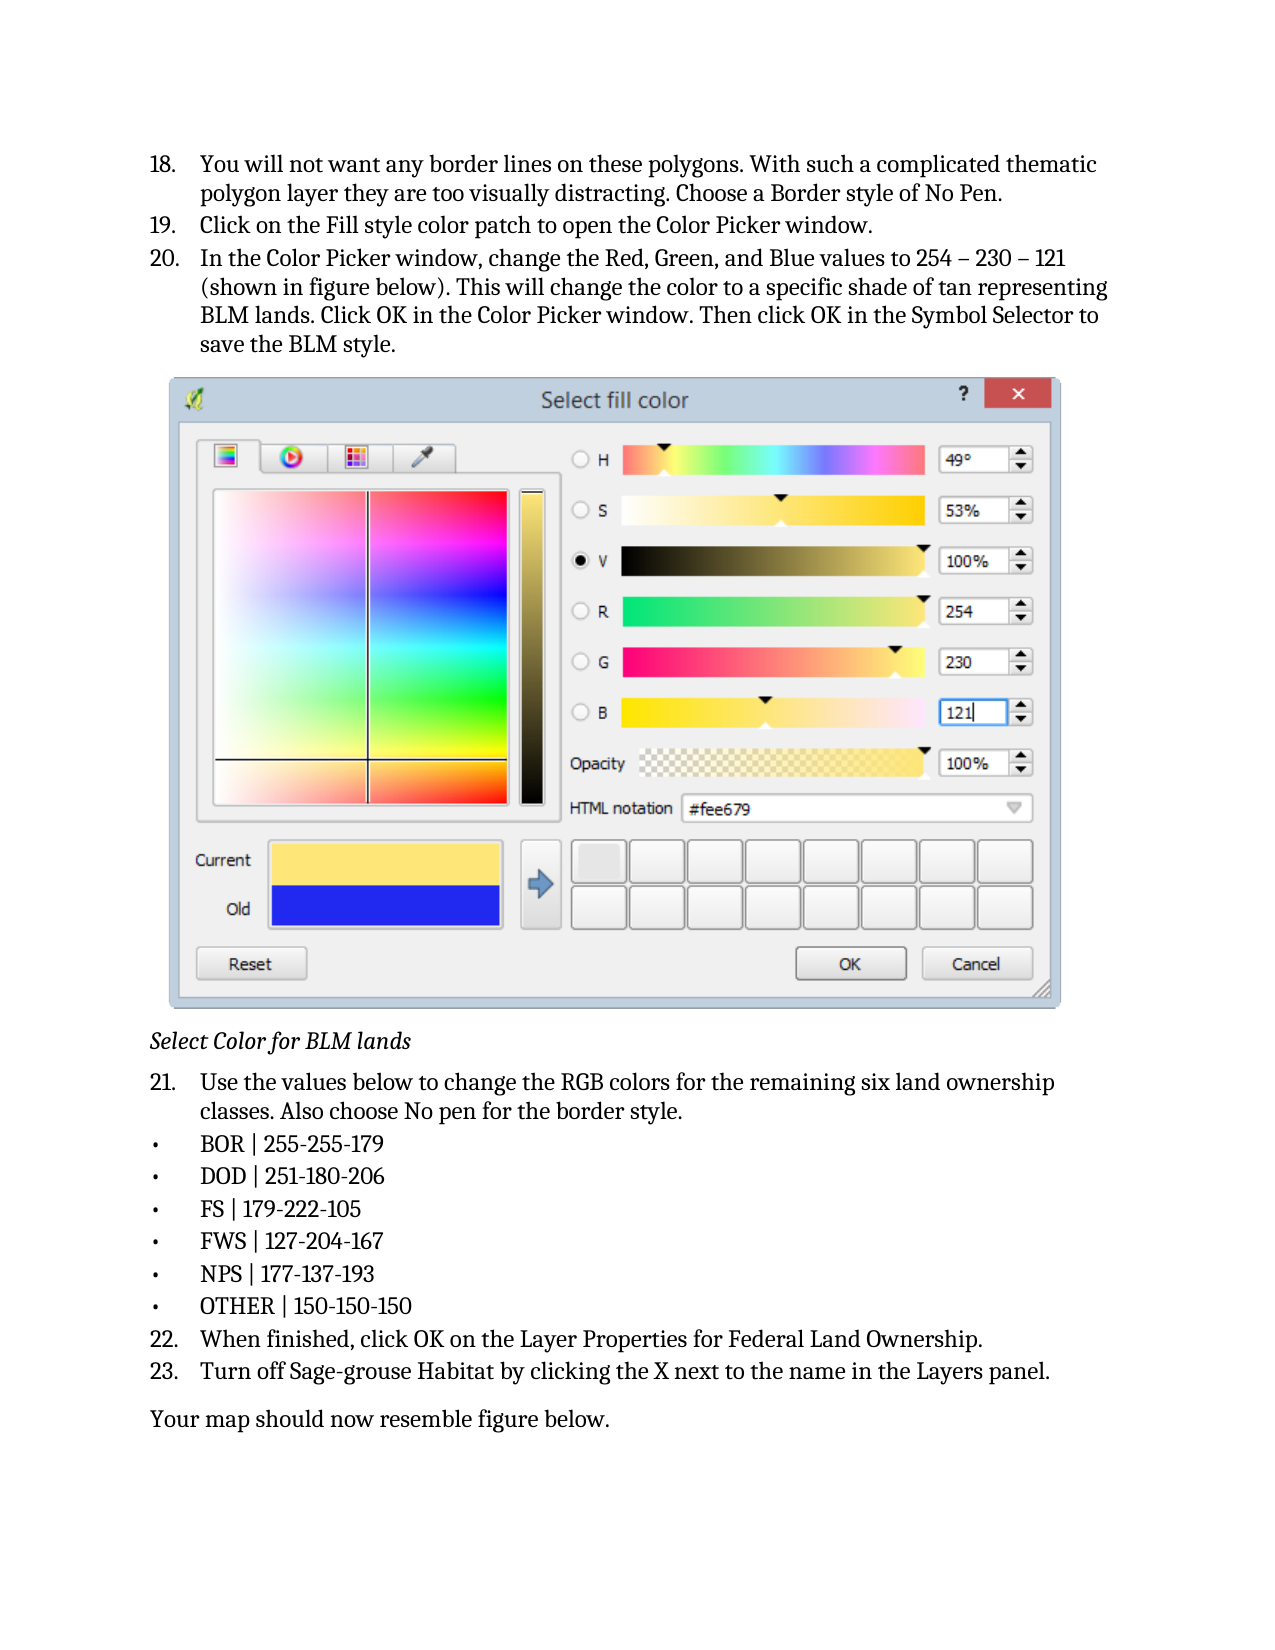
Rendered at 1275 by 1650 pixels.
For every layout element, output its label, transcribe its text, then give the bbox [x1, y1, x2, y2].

list DOD | 251-180-206 [150, 1162, 1125, 1191]
list Click on the Fill style color patch to open the Color Picker window. [150, 211, 1125, 240]
list FWS | 127-204-167 [150, 1227, 1125, 1256]
list Use the values below to change the RGB colors for the remaining six land ownership classes. Also choose No pen for the border style. [150, 1068, 1125, 1126]
list FS | 179-222-105 [150, 1194, 1125, 1223]
text Your map should now resemble figure below. [150, 1404, 1125, 1433]
list NPS | 177-137-193 [150, 1259, 1125, 1288]
picture [168, 377, 1062, 1009]
list OTHER | 150-150-150 [150, 1292, 1125, 1321]
list When finished, click OK on the Layer Properties for Federal Land Ownership. [150, 1324, 1125, 1353]
list Turn off Sage-grouse Habitat by clicking the X next to the name in the Layers panel. [150, 1357, 1125, 1386]
list In the Color Picker window, change the Red, Green, and Blue values to 254 – 230 – 121 (shown in figure below). This will change the color to a specific shade of tan representing BLM lands. Click OK in the Color Picker window. Then click OK in the Symbol Selector to save the BLM style. [150, 244, 1125, 359]
list You will not want any border lines on these polygons. With such a complicated thematic polygon layer they are too visually distracting. Choose a Border style of No Pen. [150, 150, 1125, 207]
text Select Color for BLM lands [150, 1027, 1125, 1056]
list BOR | 255-255-179 [150, 1129, 1125, 1158]
